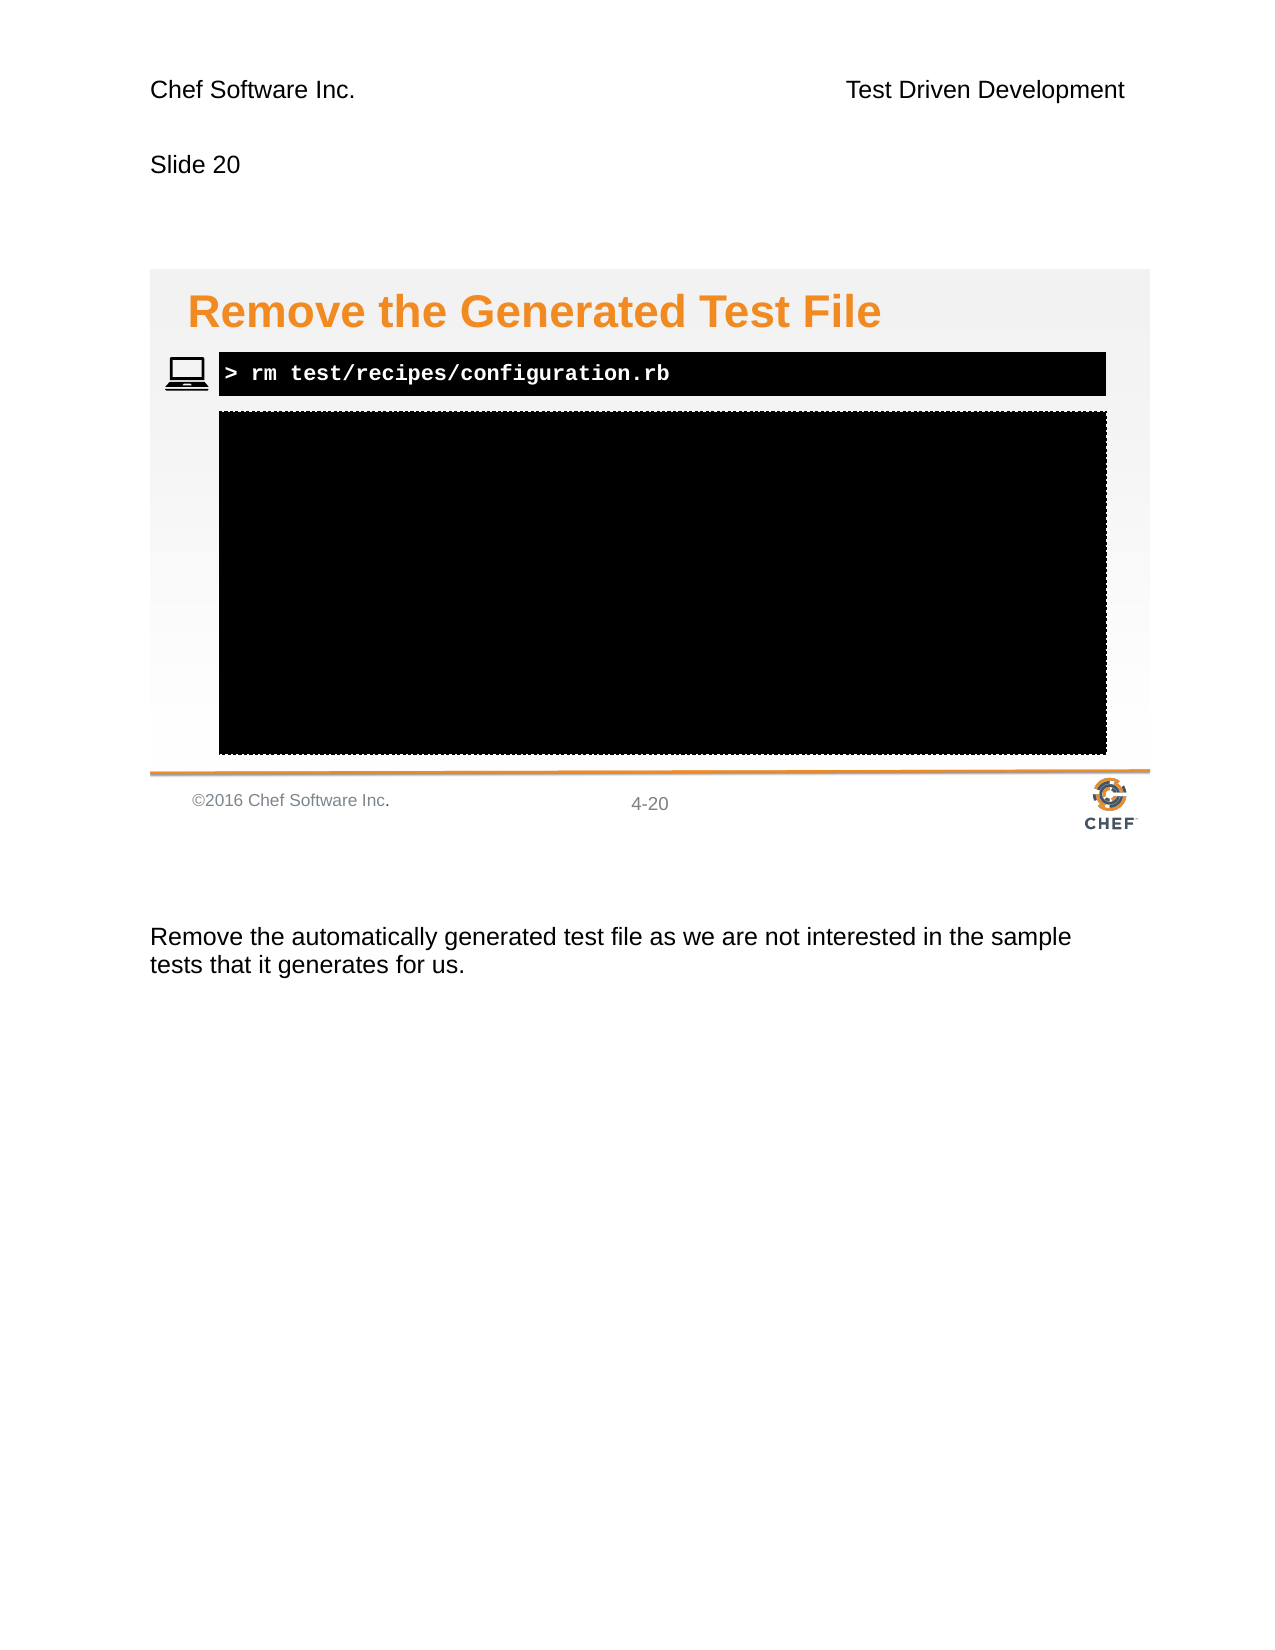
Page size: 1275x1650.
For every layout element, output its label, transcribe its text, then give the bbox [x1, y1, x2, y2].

text Remove the automatically generated test file as we are not interested in the sample tests that it generates for us. [150, 921, 1125, 979]
text Slide 20 [150, 150, 1125, 179]
